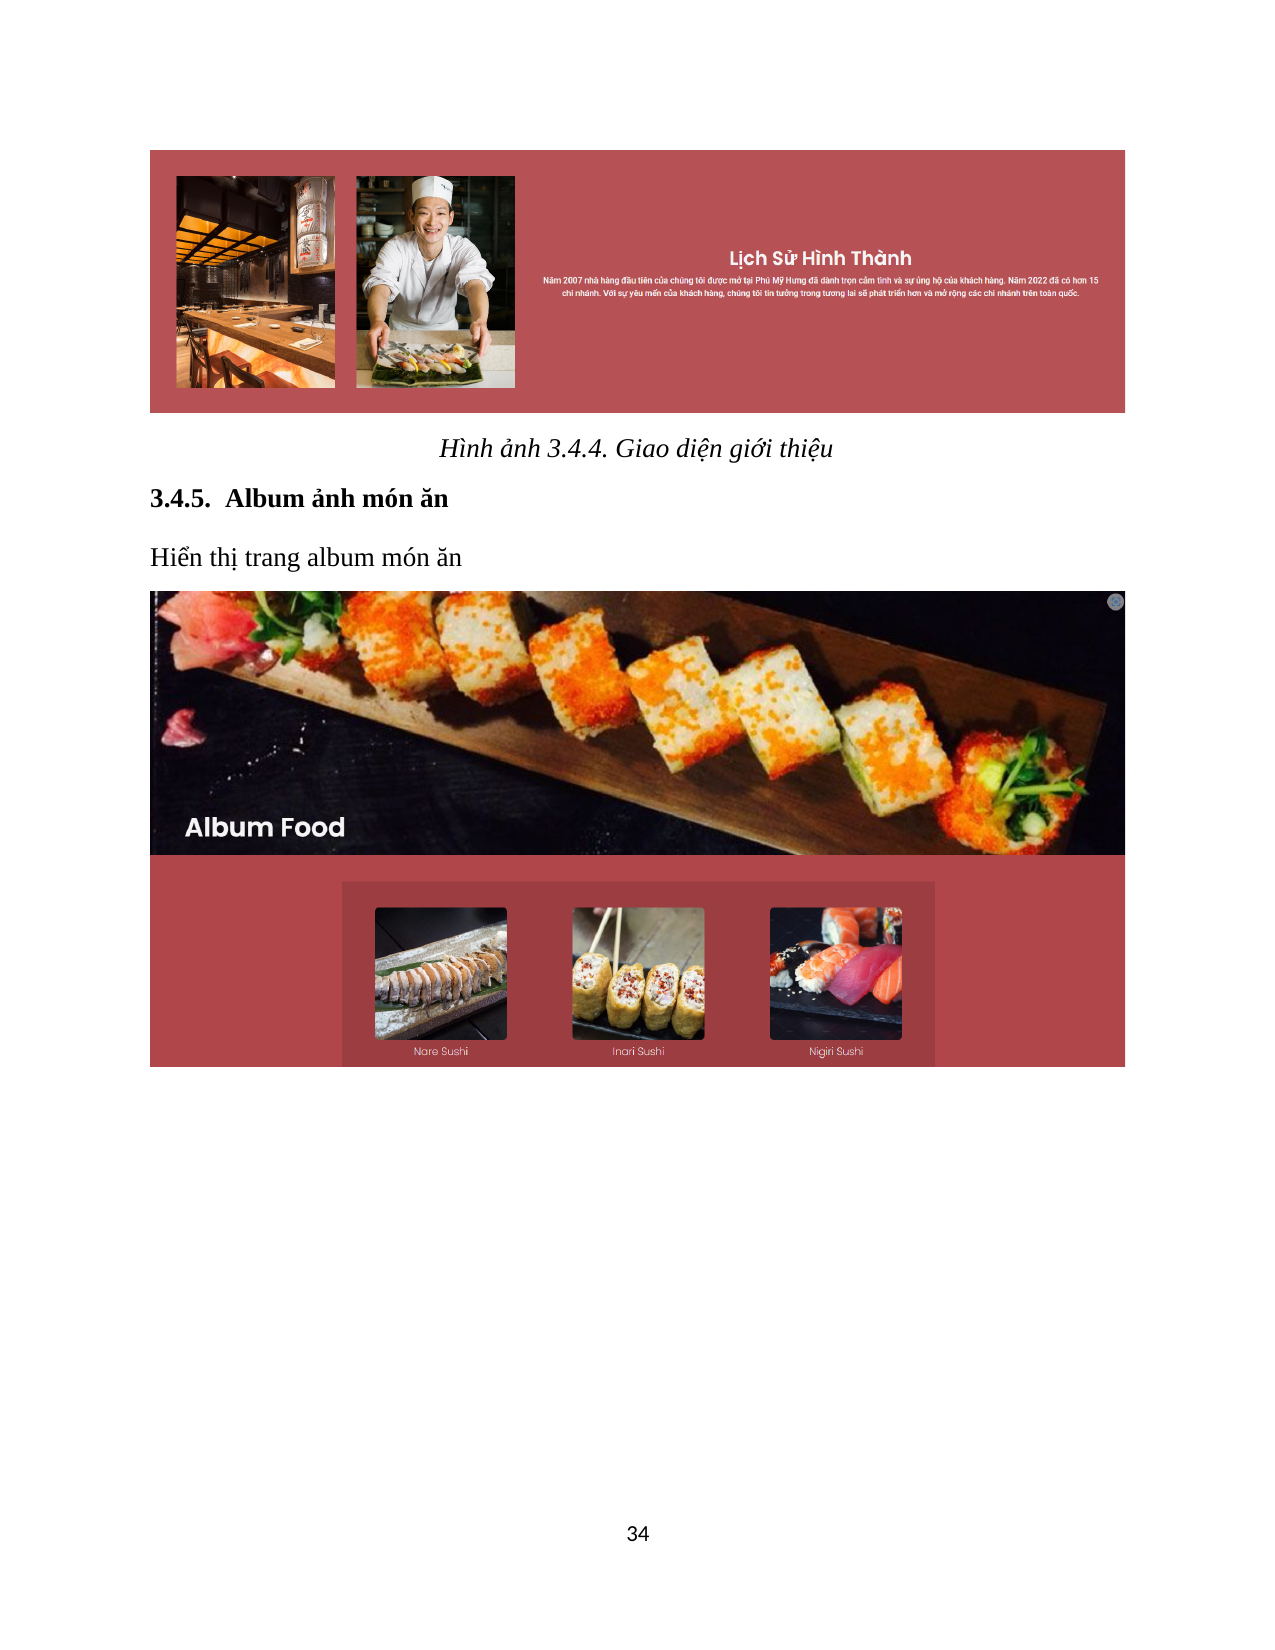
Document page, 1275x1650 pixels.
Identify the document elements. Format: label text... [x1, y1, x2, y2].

text Hiển thị trang album món ăn [150, 541, 1125, 572]
text 3.4.5. Album ảnh món ăn [150, 482, 1125, 513]
picture [150, 591, 1125, 1067]
text Hình ảnh 3.4.4. Giao diện giới thiệu [150, 432, 1125, 463]
picture [150, 150, 1125, 413]
